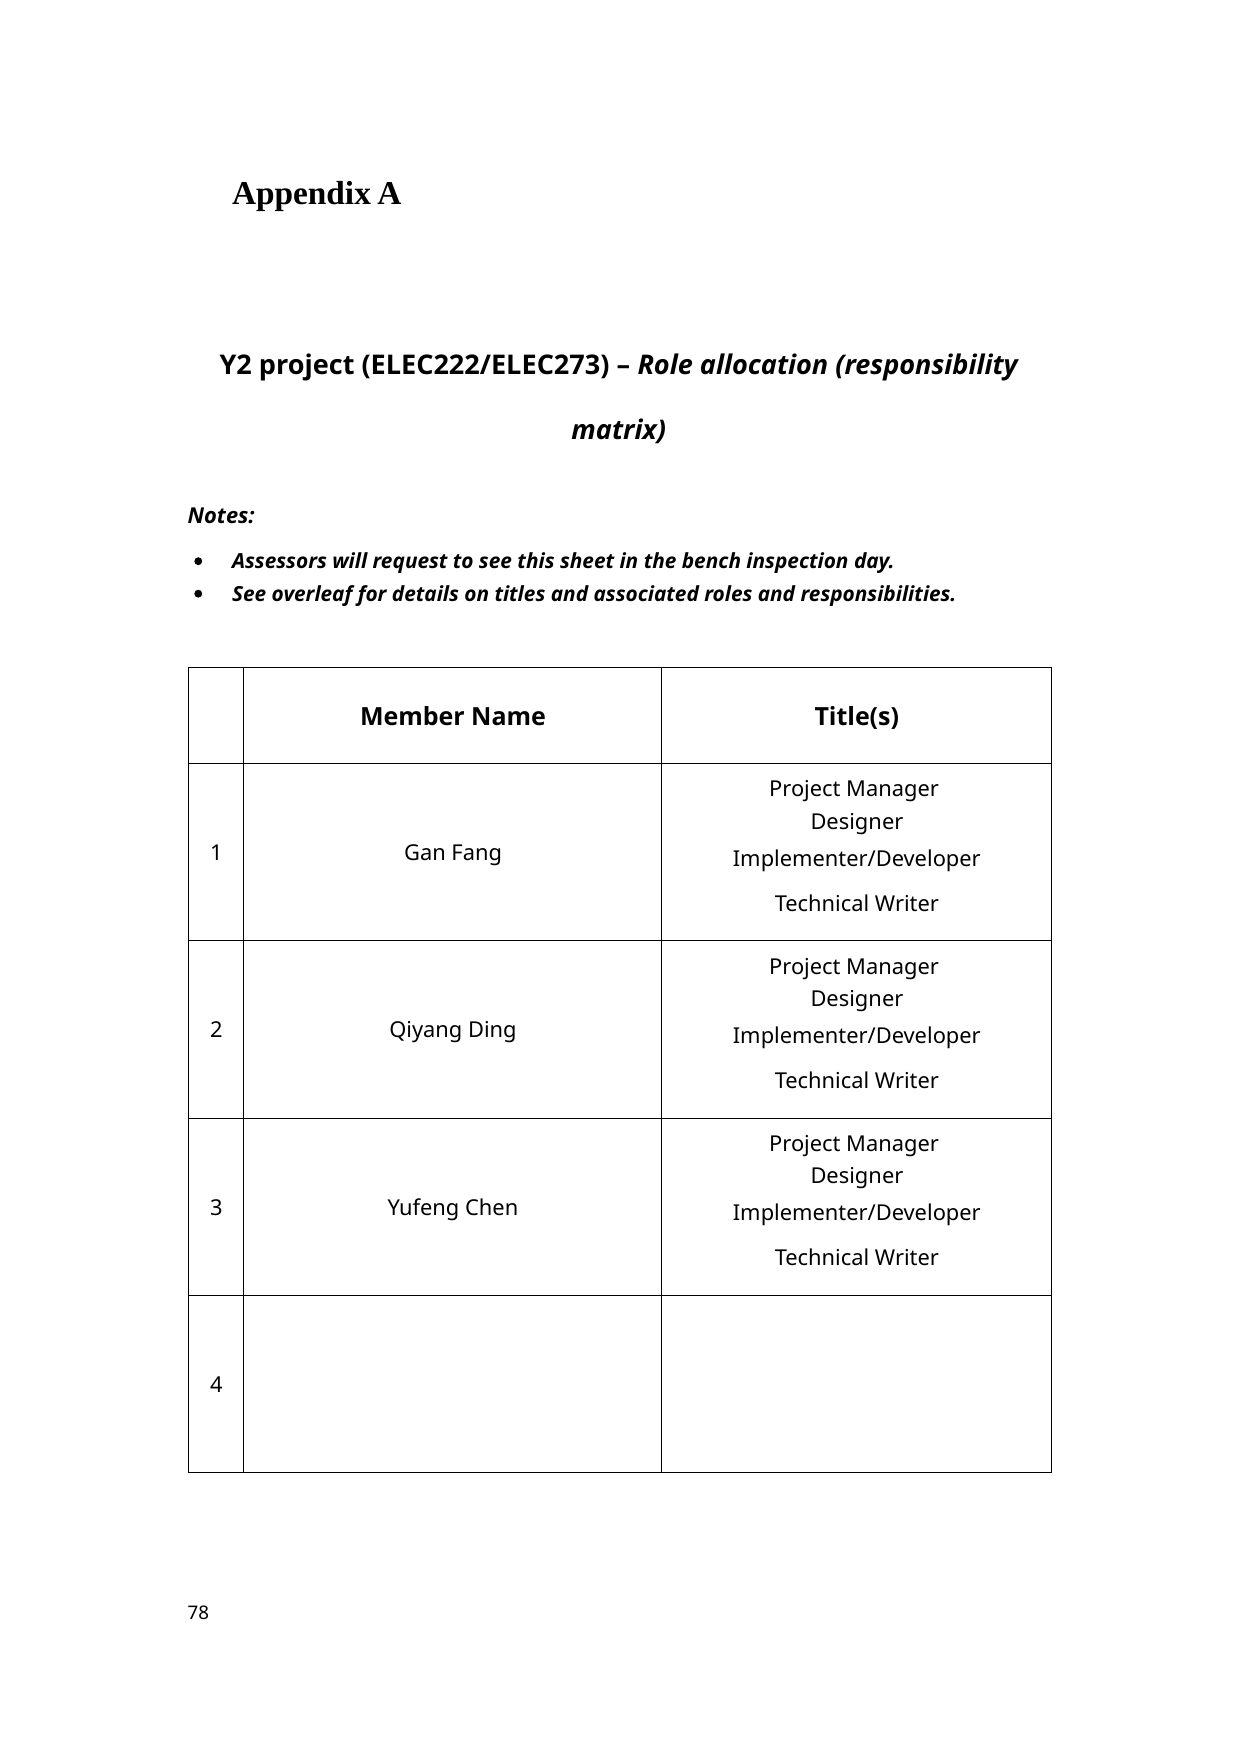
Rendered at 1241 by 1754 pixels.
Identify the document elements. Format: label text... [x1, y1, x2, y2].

text Notes: [187, 499, 1053, 532]
table_cell Qiyang Ding [244, 941, 661, 1117]
table_cell Gan Fang [244, 764, 661, 940]
table_cell 2 [189, 941, 243, 1117]
table_cell Designer Implementer/Developer Technical Writer [662, 1119, 1051, 1294]
list Assessors will request to see this sheet in the bench inspection day. [194, 544, 1053, 577]
table_cell Designer Implementer/Developer Technical Writer [662, 941, 1051, 1117]
table_header Title(s) [662, 668, 1051, 763]
text Y2 project (ELEC222/ELEC273) – Role allocation (responsibility matrix) [187, 332, 1053, 462]
table_cell [244, 1296, 661, 1472]
table_cell 4 [189, 1296, 243, 1472]
table_cell 1 [189, 764, 243, 940]
list Appendix A [187, 160, 1053, 225]
table_header Member Name [244, 668, 661, 763]
list See overleaf for details on titles and associated roles and responsibilities. [194, 577, 1053, 609]
table_cell Yufeng Chen [244, 1119, 661, 1294]
table_cell [662, 1296, 1051, 1472]
table_cell Designer Implementer/Developer Technical Writer [662, 764, 1051, 940]
table_cell 3 [189, 1119, 243, 1294]
table_header [189, 668, 243, 763]
